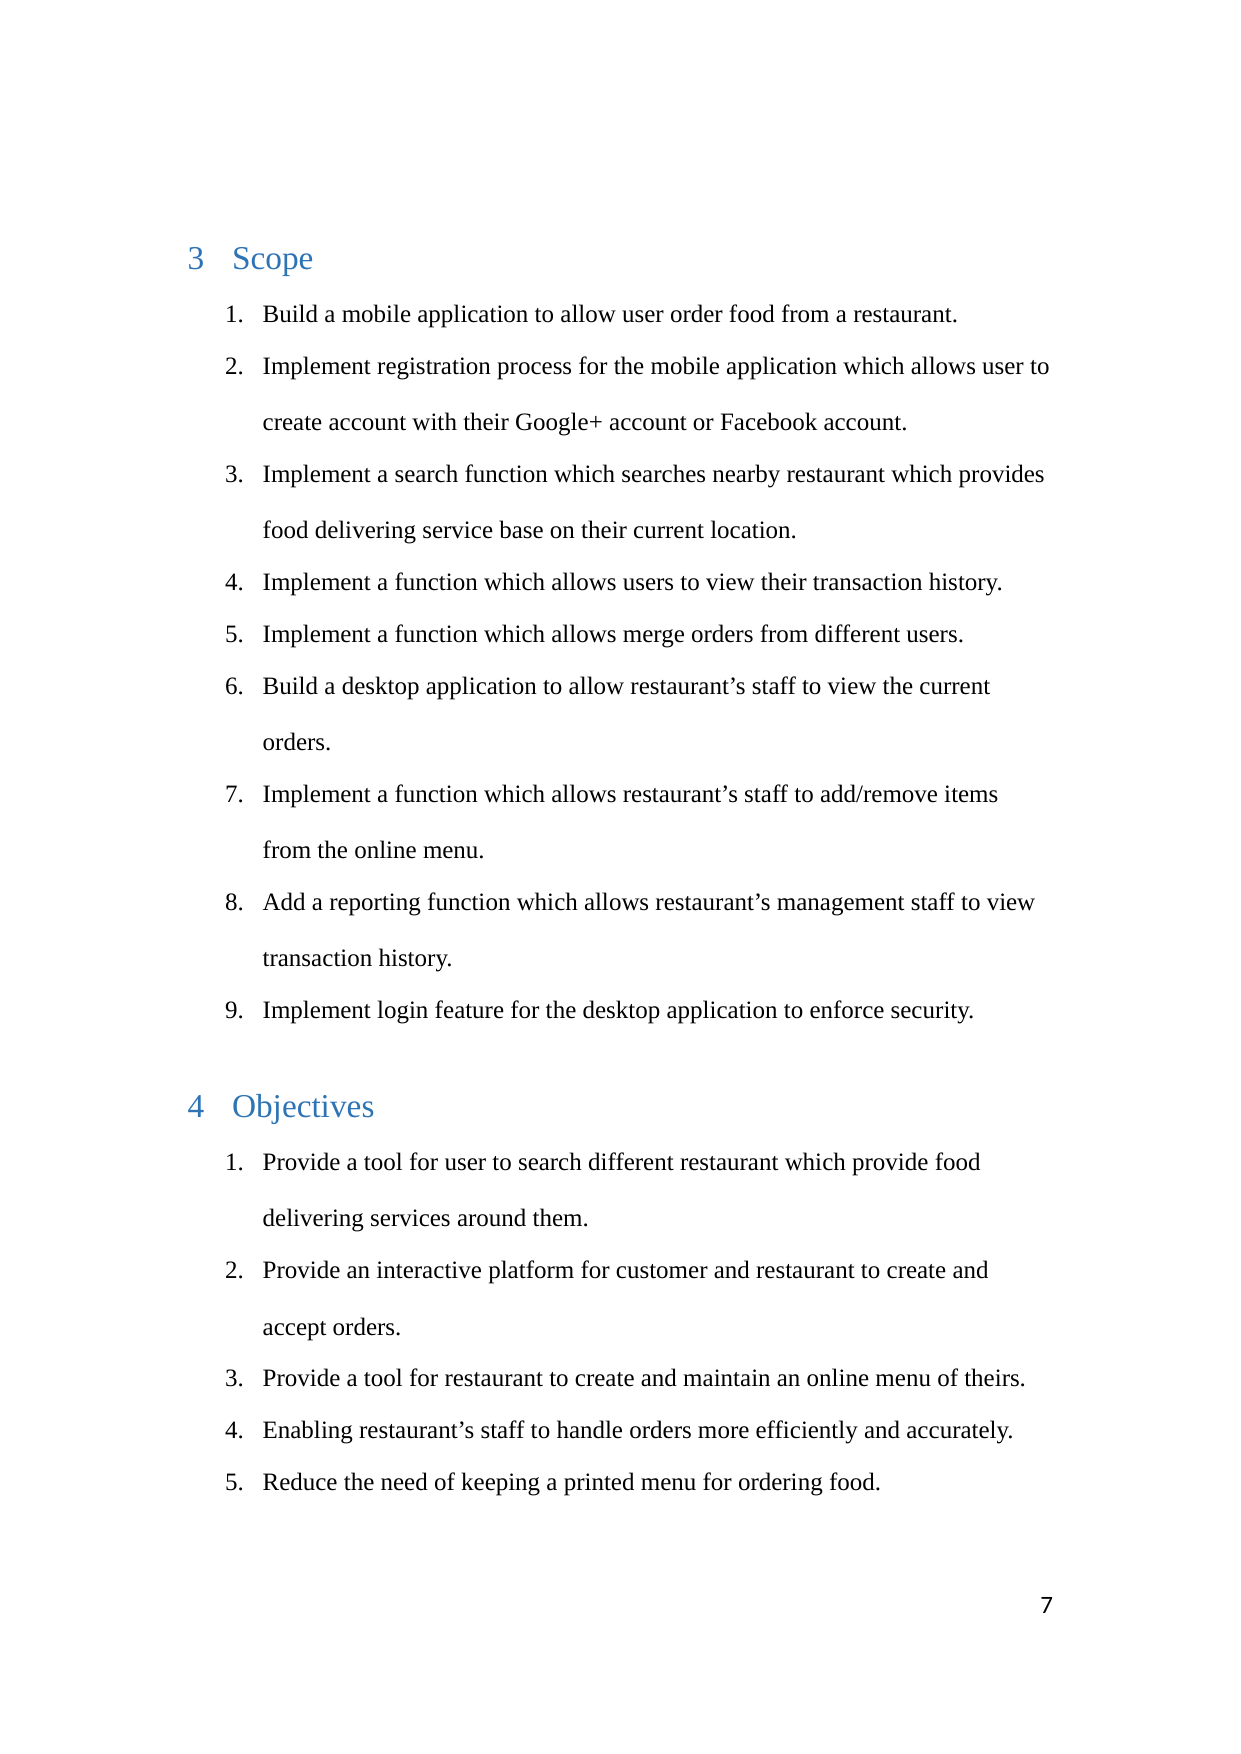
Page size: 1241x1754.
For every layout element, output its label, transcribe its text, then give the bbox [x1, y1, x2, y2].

list Implement a search function which searches nearby restaurant which provides food delivering service base on their current location. [225, 455, 1053, 548]
list Implement login feature for the desktop application to enforce security. [225, 991, 1053, 1028]
list Provide a tool for restaurant to create and maintain an online menu of theirs. [225, 1359, 1053, 1397]
list Enabling restaurant’s staff to handle orders more efficiently and accurately. [225, 1411, 1053, 1448]
subtitle Objectives [187, 1068, 1053, 1143]
list Implement registration process for the mobile application which allows user to create account with their Google+ account or Facebook account. [225, 347, 1053, 440]
list Build a desktop application to allow restaurant’s staff to view the current orders. [225, 667, 1053, 760]
list Implement a function which allows users to view their transaction history. [225, 563, 1053, 600]
subtitle Scope [187, 220, 1053, 295]
list Reduce the need of keeping a printed menu for ordering food. [225, 1463, 1053, 1500]
list Build a mobile application to allow user order food from a restaurant. [225, 295, 1053, 332]
list Implement a function which allows restaurant’s staff to add/remove items from the online menu. [225, 775, 1053, 868]
list Implement a function which allows merge orders from different users. [225, 615, 1053, 652]
list Provide a tool for user to search different restaurant which provide food delivering services around them. [225, 1143, 1053, 1237]
list Add a reporting function which allows restaurant’s management staff to view transaction history. [225, 883, 1053, 977]
list Provide an interactive platform for customer and restaurant to create and accept orders. [225, 1251, 1053, 1345]
